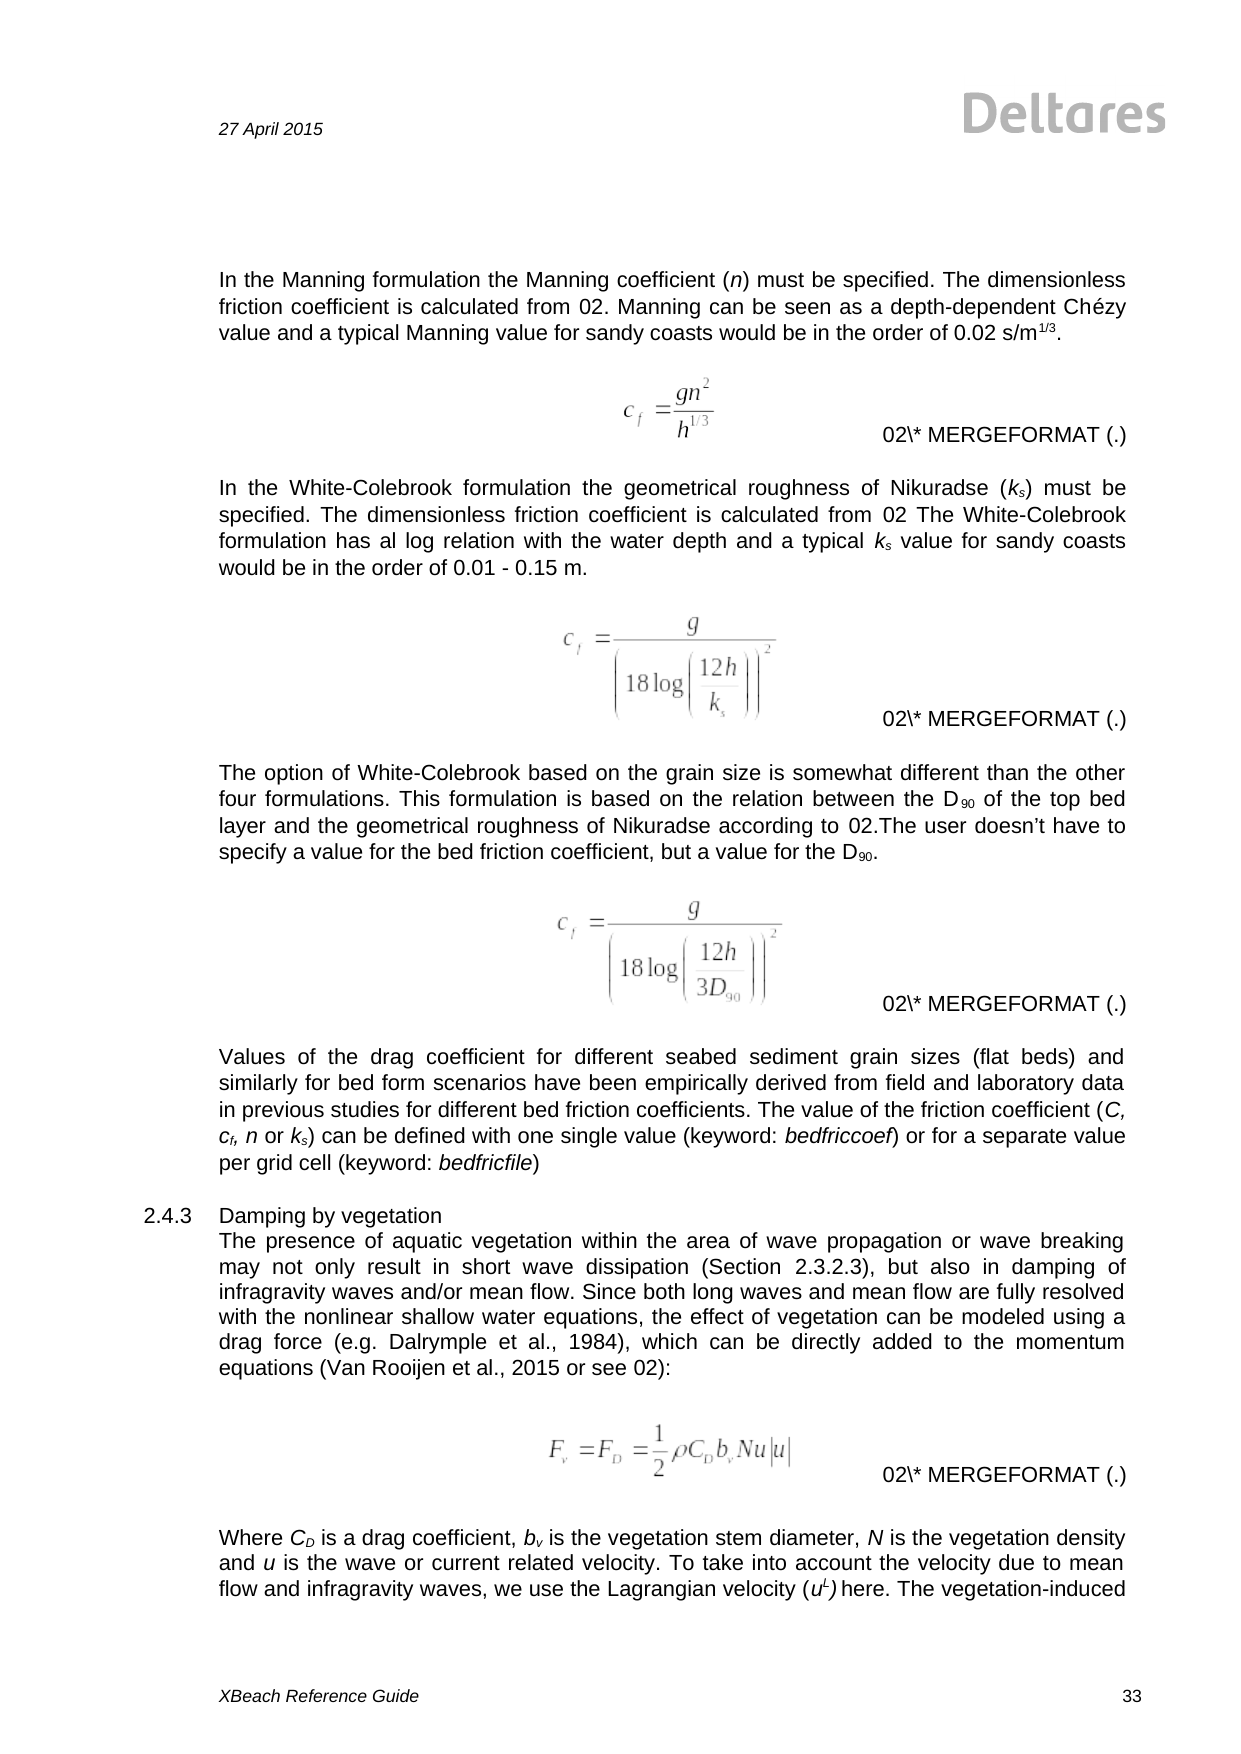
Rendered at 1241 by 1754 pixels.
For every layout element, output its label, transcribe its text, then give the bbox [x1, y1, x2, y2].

picture [964, 75, 1166, 133]
subtitle Damping by vegetation [192, 1202, 1126, 1228]
text In the Manning formulation the Manning coefficient (n) must be specified. The dimensionless friction coefficient is calculated from . Manning can be seen as a depth-dependent Chézy value and a typical Manning value for sandy coasts would be in the order of 0.02 s/m1/3. [218, 266, 1126, 346]
text In the White-Colebrook formulation the geometrical roughness of Nikuradse (ks) must be specified. The dimensionless friction coefficient is calculated from The White-Colebrook formulation has al log relation with the water depth and a typical ks value for sandy coasts would be in the order of 0.01 - 0.15 m. [218, 474, 1126, 580]
text The presence of aquatic vegetation within the area of wave propagation or wave breaking may not only result in short wave dissipation (Section 2.3.2.3), but also in damping of infragravity waves and/or mean flow. Since both long waves and mean flow are fully resolved with the nonlinear shallow water equations, the effect of vegetation can be modeled using a drag force (e.g. Dalrymple et al., 1984), which can be directly added to the momentum equations (Van Rooijen et al., 2015 or see ): [218, 1228, 1126, 1379]
text Values of the drag coefficient for different seabed sediment grain sizes (flat beds) and similarly for bed form scenarios have been empirically derived from field and laboratory data in previous studies for different bed friction coefficients. The value of the friction coefficient (C, cf, n or ks) can be defined with one single value (keyword: bedfriccoef) or for a separate value per grid cell (keyword: bedfricfile) [218, 1042, 1126, 1175]
text The option of White-Colebrook based on the grain size is somewhat different than the other four formulations. This formulation is based on the relation between the D90 of the top bed layer and the geometrical roughness of Nikuradse according to .The user doesn’t have to specify a value for the bed friction coefficient, but a value for the D90. [218, 758, 1126, 864]
